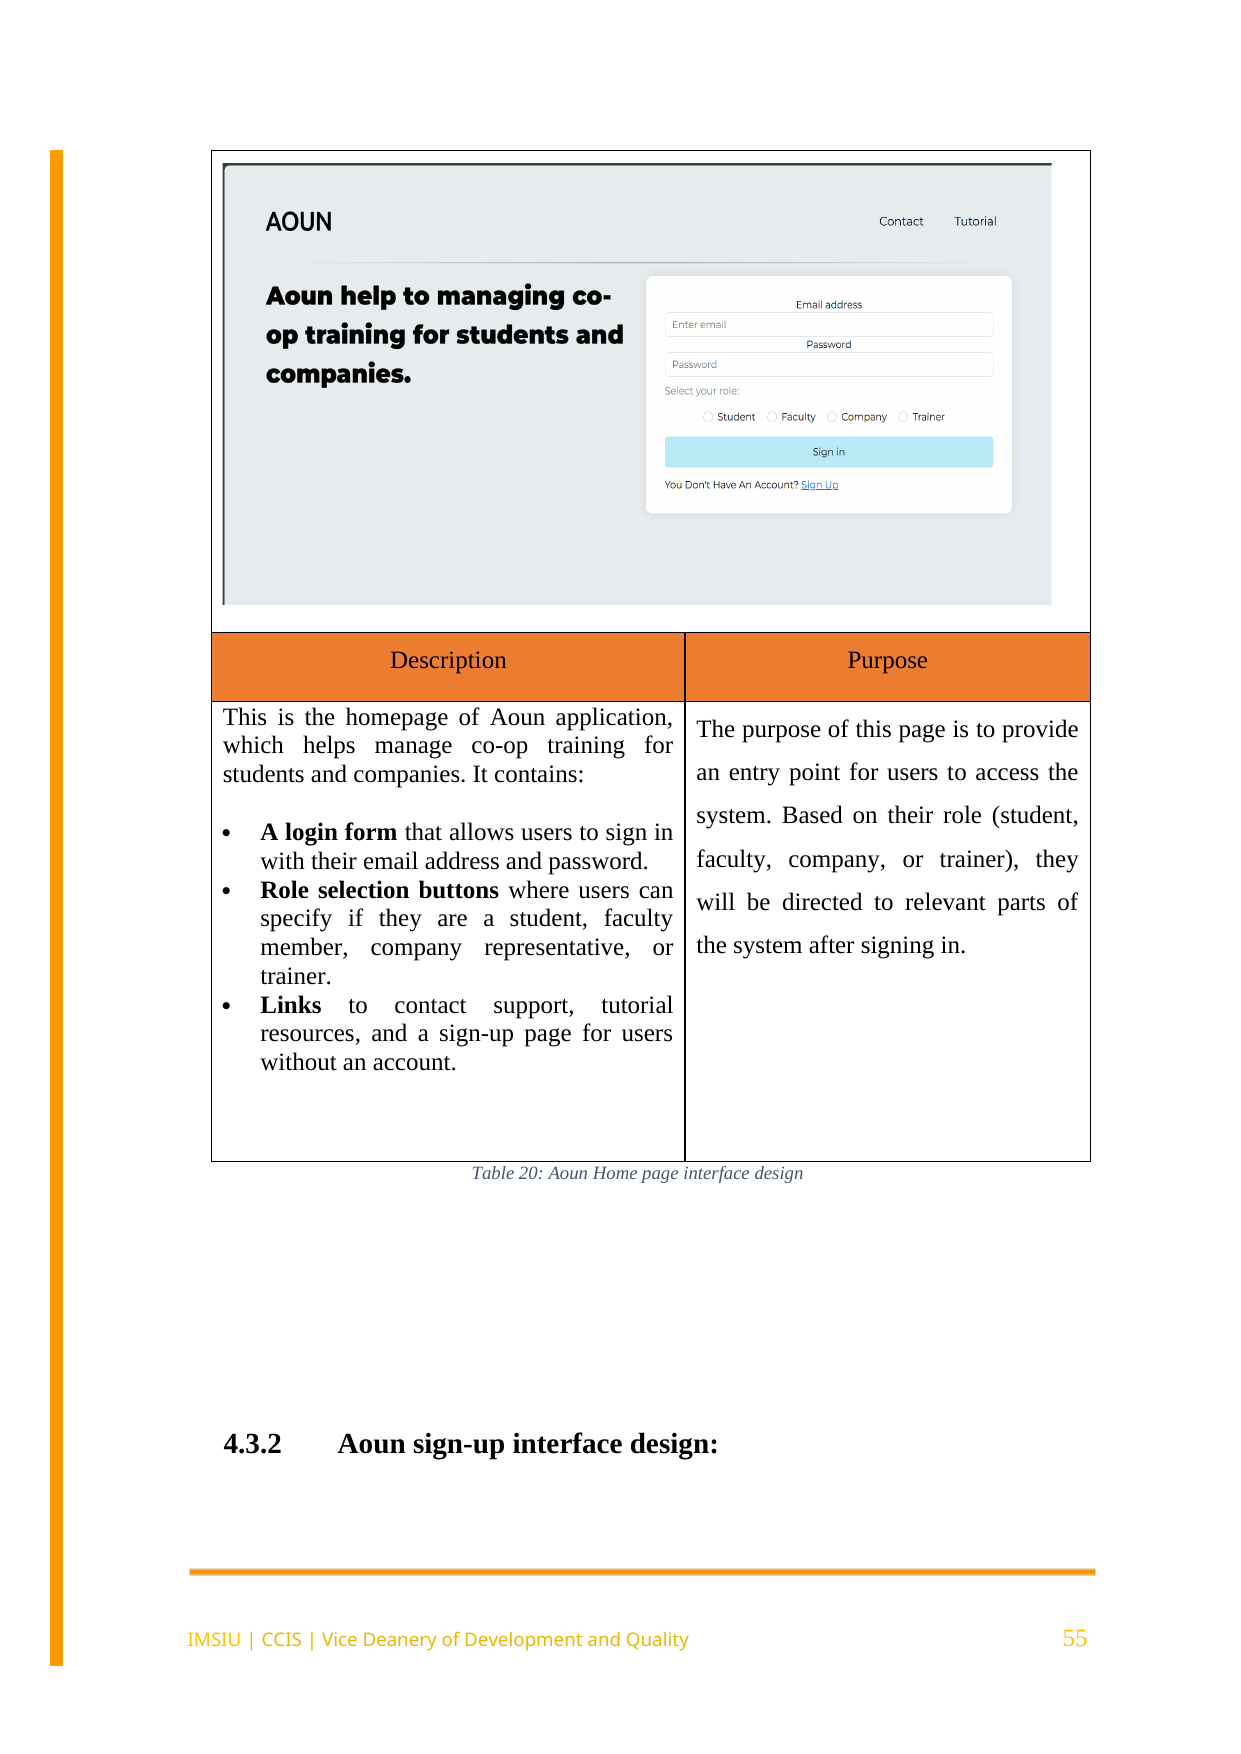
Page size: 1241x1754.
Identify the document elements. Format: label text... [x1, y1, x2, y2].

table_cell [212, 151, 1090, 632]
table_cell The purpose of this page is to provide an entry point for users to access the system. Based on their role (student, faculty, company, or trainer), they will be directed to relevant parts of the system after signing in. [686, 702, 1090, 1161]
table_cell This is the homepage of Aoun application, which helps manage co-op training for students and companies. It contains: A login form that allows users to sign in with their email address and password. Role selection buttons where users can specify if they are a student, faculty member, company representative, or trainer. Links to contact support, tutorial resources, and a sign-up page for users without an account. [212, 702, 684, 1161]
picture [222, 163, 1052, 605]
table_cell Description [212, 633, 684, 701]
table_cell Purpose [686, 633, 1090, 701]
list Aoun sign-up interface design: [223, 1427, 1090, 1460]
picture [187, 1567, 1100, 1576]
